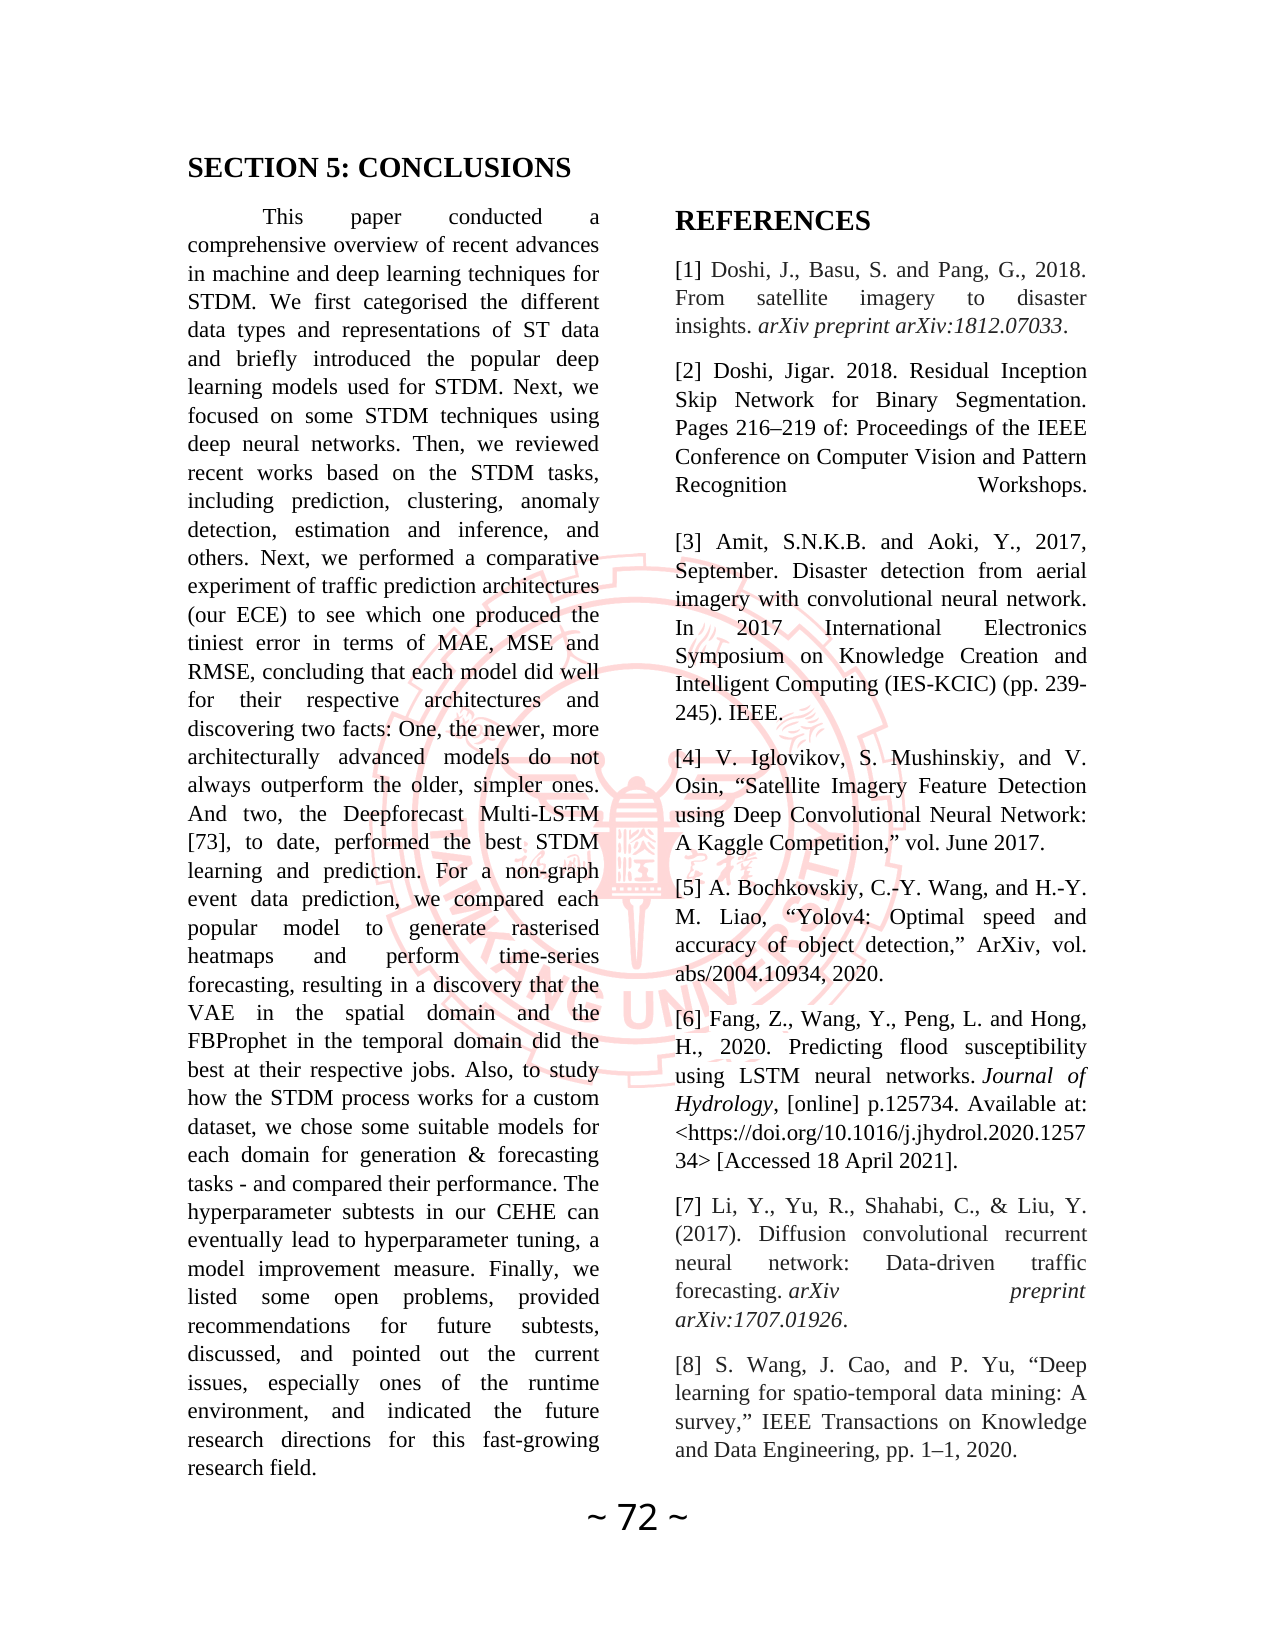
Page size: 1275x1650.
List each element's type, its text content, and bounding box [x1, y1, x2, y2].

text [1] Doshi, J., Basu, S. and Pang, G., 2018. From satellite imagery to disaster insights. arXiv preprint arXiv:1812.07033. [675, 310, 1087, 339]
text [4] V. Iglovikov, S. Mushinskiy, and V. Osin, “Satellite Imagery Feature Detection using Deep Convolutional Neural Network: A Kaggle Competition,” vol. June 2017. [675, 744, 1087, 856]
text [2] Doshi, Jigar. 2018. Residual Inception Skip Network for Binary Segmentation. Pages 216–219 of: Proceedings of the IEEE Conference on Computer Vision and Pattern Recognition Workshops. [3] Amit, S.N.K.B. and Aoki, Y., 2017, September. Disaster detection from aerial imagery with convolutional neural network. In 2017 International Electronics Symposium on Knowledge Creation and Intelligent Computing (IES-KCIC) (pp. 239-245). IEEE. [675, 358, 1087, 725]
text This paper conducted a comprehensive overview of recent advances in machine and deep learning techniques for STDM. We first categorised the different data types and representations of ST data and briefly introduced the popular deep learning models used for STDM. Next, we focused on some STDM techniques using deep neural networks. Then, we reviewed recent works based on the STDM tasks, including prediction, clustering, anomaly detection, estimation and inference, and others. Next, we performed a comparative experiment of traffic prediction architectures (our ECE) to see which one produced the tiniest error in terms of MAE, MSE and RMSE, concluding that each model did well for their respective architectures and discovering two facts: One, the newer, more architecturally advanced models do not always outperform the older, simpler ones. And two, the Deepforecast Multi-LSTM [73], to date, performed the best STDM learning and prediction. For a non-graph event data prediction, we compared each popular model to generate rasterised heatmaps and perform time-series forecasting, resulting in a discovery that the VAE in the spatial domain and the FBProphet in the temporal domain did the best at their respective jobs. Also, to study how the STDM process works for a custom dataset, we chose some suitable models for each domain for generation & forecasting tasks - and compared their performance. The hyperparameter subtests in our CEHE can eventually lead to hyperparameter tuning, a model improvement measure. Finally, we listed some open problems, provided recommendations for future subtests, discussed, and pointed out the current issues, especially ones of the runtime environment, and indicated the future research directions for this fast-growing research field. [187, 203, 600, 1480]
text [1] Doshi, J., Basu, S. and Pang, G., 2018. From satellite imagery to disaster insights. arXiv preprint arXiv:1812.07033. [675, 256, 1087, 284]
text [5] A. Bochkovskiy, C.-Y. Wang, and H.-Y. M. Liao, “Yolov4: Optimal speed and accuracy of object detection,” ArXiv, vol. abs/2004.10934, 2020. [675, 874, 1087, 986]
text [6] Fang, Z., Wang, Y., Peng, L. and Hong, H., 2020. Predicting flood susceptibility using LSTM neural networks. Journal of Hydrology, [online] p.125734. Available at: <https://doi.org/10.1016/j.jhydrol.2020.125734> [Accessed 18 April 2021]. [675, 1116, 1087, 1173]
text [7] Li, Y., Yu, R., Shahabi, C., & Liu, Y. (2017). Diffusion convolutional recurrent neural network: Data-driven traffic forecasting. arXiv preprint arXiv:1707.01926. [675, 1192, 1087, 1221]
text REFERENCES [675, 203, 1087, 236]
text [8] S. Wang, J. Cao, and P. Yu, “Deep learning for spatio-temporal data mining: A survey,” IEEE Transactions on Knowledge and Data Engineering, pp. 1–1, 2020. [675, 1434, 1087, 1463]
text SECTION 5: CONCLUSIONS [187, 150, 600, 183]
text [7] Li, Y., Yu, R., Shahabi, C., & Liu, Y. (2017). Diffusion convolutional recurrent neural network: Data-driven traffic forecasting. arXiv preprint arXiv:1707.01926. [675, 1275, 1087, 1332]
